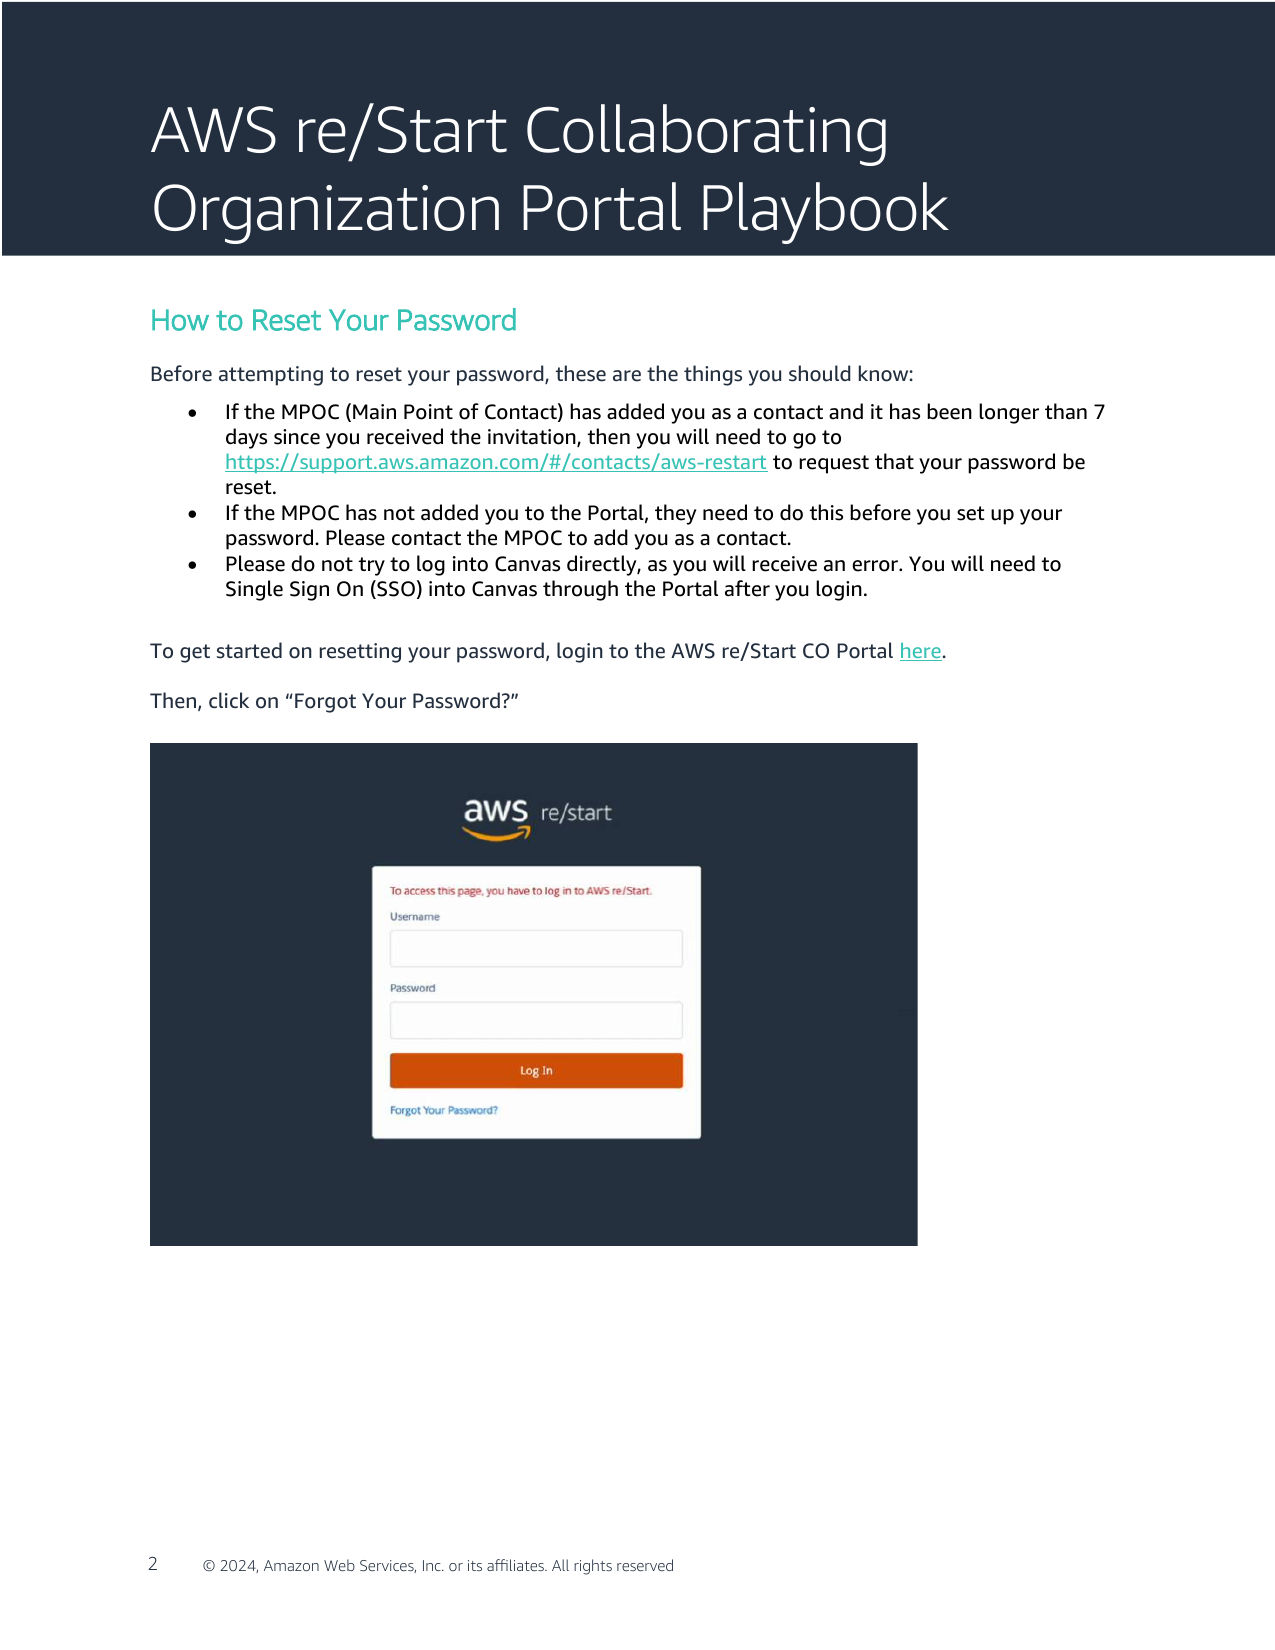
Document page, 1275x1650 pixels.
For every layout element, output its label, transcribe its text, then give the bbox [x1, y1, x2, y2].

list If the MPOC has not added you to the Portal, they need to do this before you set up your password. Please contact the MPOC to add you as a contact. [187, 499, 1125, 550]
text Then, click on “Forgot Your Password?” [150, 688, 1125, 713]
text To get started on resetting your password, login to the AWS re/Start CO Portal here. [150, 638, 1125, 663]
list If the MPOC (Main Point of Contact) has added you as a contact and it has been longer than 7 days since you received the invitation, then you will need to go to https://support.aws.amazon.com/#/contacts/aws-restart to request that your password be reset. [187, 399, 1125, 499]
subtitle How to Reset Your Password [150, 301, 1125, 336]
list Please do not try to log into Canvas directly, as you will receive an error. You will need to Single Sign On (SSO) into Canvas through the Portal after you login. [187, 550, 1125, 601]
picture [150, 743, 918, 1246]
text Before attempting to reset your password, these are the things you should know: [150, 361, 1125, 386]
